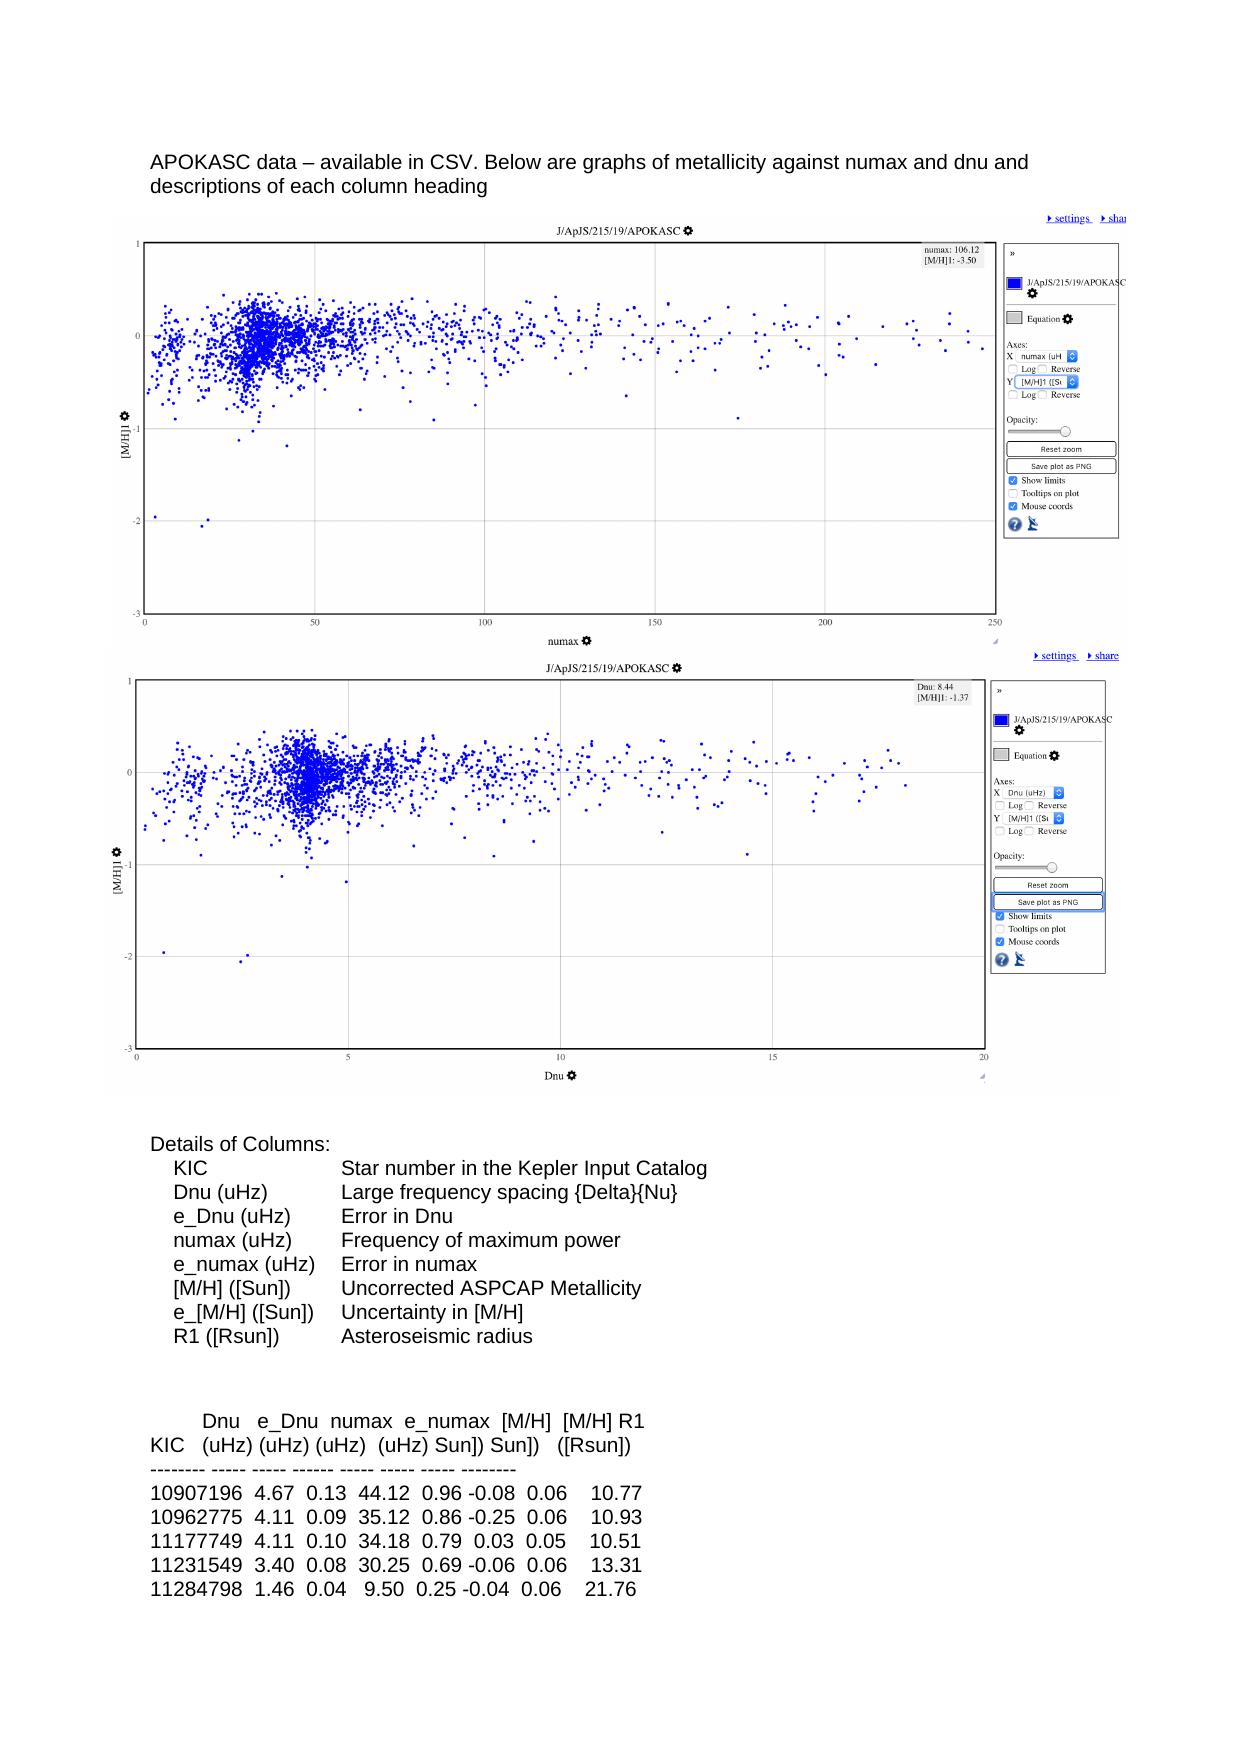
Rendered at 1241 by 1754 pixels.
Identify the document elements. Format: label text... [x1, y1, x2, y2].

text KIC Star number in the Kepler Input Catalog [150, 1156, 1090, 1180]
text [M/H] ([Sun]) Uncorrected ASPCAP Metallicity [150, 1276, 1090, 1300]
text 10962775 4.11 0.09 35.12 0.86 -0.25 0.06 10.93 [150, 1505, 1090, 1529]
text e_[M/H] ([Sun]) Uncertainty in [M/H] [150, 1300, 1090, 1324]
text Dnu e_Dnu numax e_numax [M/H] [M/H] R1 [150, 1409, 1090, 1433]
text numax (uHz) Frequency of maximum power [150, 1228, 1090, 1252]
text R1 ([Rsun]) Asteroseismic radius [150, 1324, 1090, 1348]
text -------- ----- ----- ------ ----- ----- ----- -------- [150, 1457, 1090, 1481]
text 11284798 1.46 0.04 9.50 0.25 -0.04 0.06 21.76 [150, 1577, 1090, 1601]
text e_Dnu (uHz) Error in Dnu [150, 1204, 1090, 1228]
text 11231549 3.40 0.08 30.25 0.69 -0.06 0.06 13.31 [150, 1553, 1090, 1577]
text e_numax (uHz) Error in numax [150, 1252, 1090, 1276]
text KIC (uHz) (uHz) (uHz) (uHz) Sun]) Sun]) ([Rsun]) [150, 1433, 1090, 1457]
text 11177749 4.11 0.10 34.18 0.79 0.03 0.05 10.51 [150, 1529, 1090, 1553]
text 10907196 4.67 0.13 44.12 0.96 -0.08 0.06 10.77 [150, 1481, 1090, 1505]
text Dnu (uHz) Large frequency spacing {Delta}{Nu} [150, 1180, 1090, 1204]
text APOKASC data – available in CSV. Below are graphs of metallicity against numax and dnu and descriptions of each column heading [150, 150, 1090, 198]
picture [104, 212, 1127, 1096]
text Details of Columns: [150, 1132, 1090, 1156]
